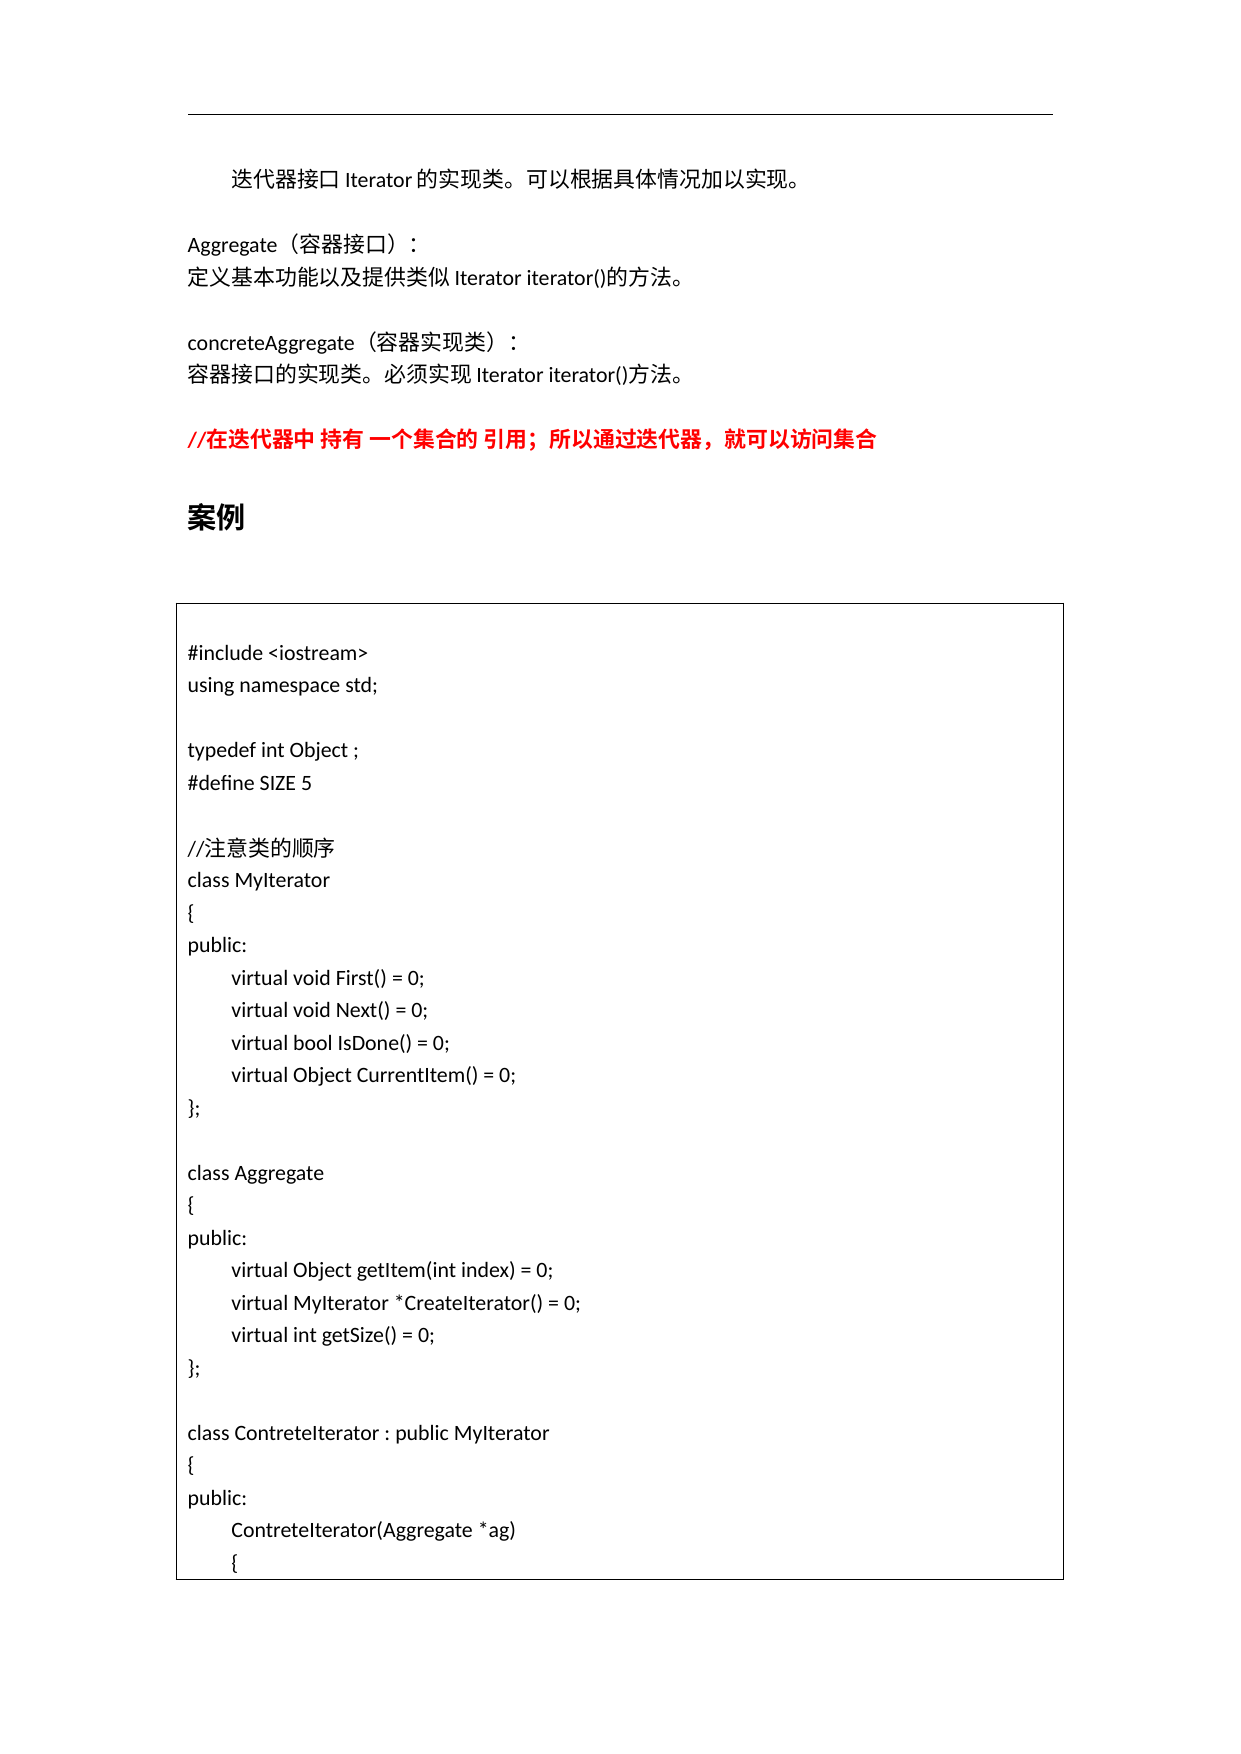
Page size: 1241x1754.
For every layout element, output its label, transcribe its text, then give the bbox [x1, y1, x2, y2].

text Aggregate（容器接口）： [187, 227, 1053, 259]
text 容器接口的实现类。必须实现Iterator iterator()方法。 [187, 357, 1053, 389]
text 迭代器接口Iterator的实现类。可以根据具体情况加以实现。 [187, 162, 1053, 194]
text //在迭代器中 持有 一个集合的 引用；所以通过迭代器，就可以访问集合 [187, 422, 1053, 454]
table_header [177, 604, 1063, 1578]
subtitle 案例 [187, 484, 1053, 549]
text 定义基本功能以及提供类似Iterator iterator()的方法。 [187, 259, 1053, 324]
text concreteAggregate（容器实现类）： [187, 324, 1053, 357]
